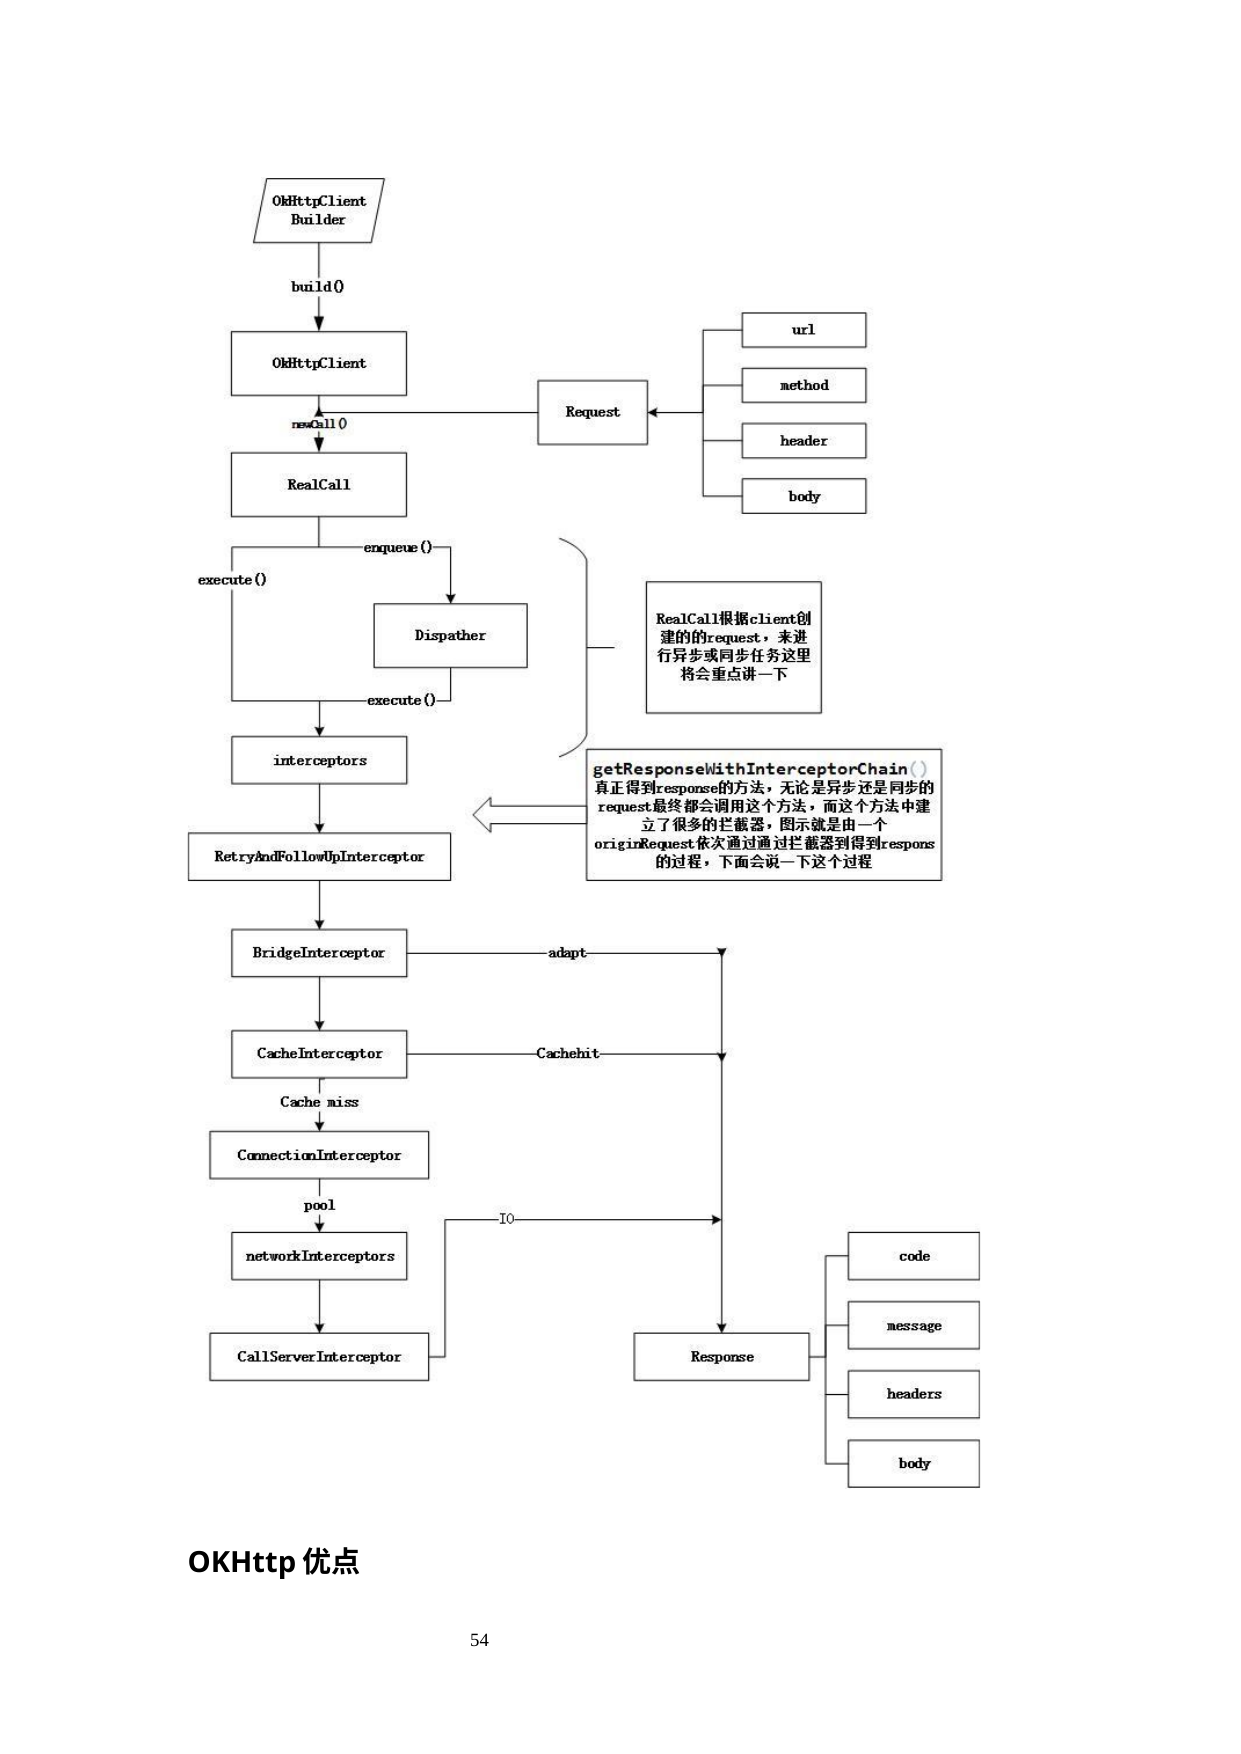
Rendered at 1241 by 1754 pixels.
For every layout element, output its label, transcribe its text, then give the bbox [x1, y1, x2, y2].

picture [187, 177, 981, 1489]
list OKHttp优点 [187, 1538, 1053, 1582]
